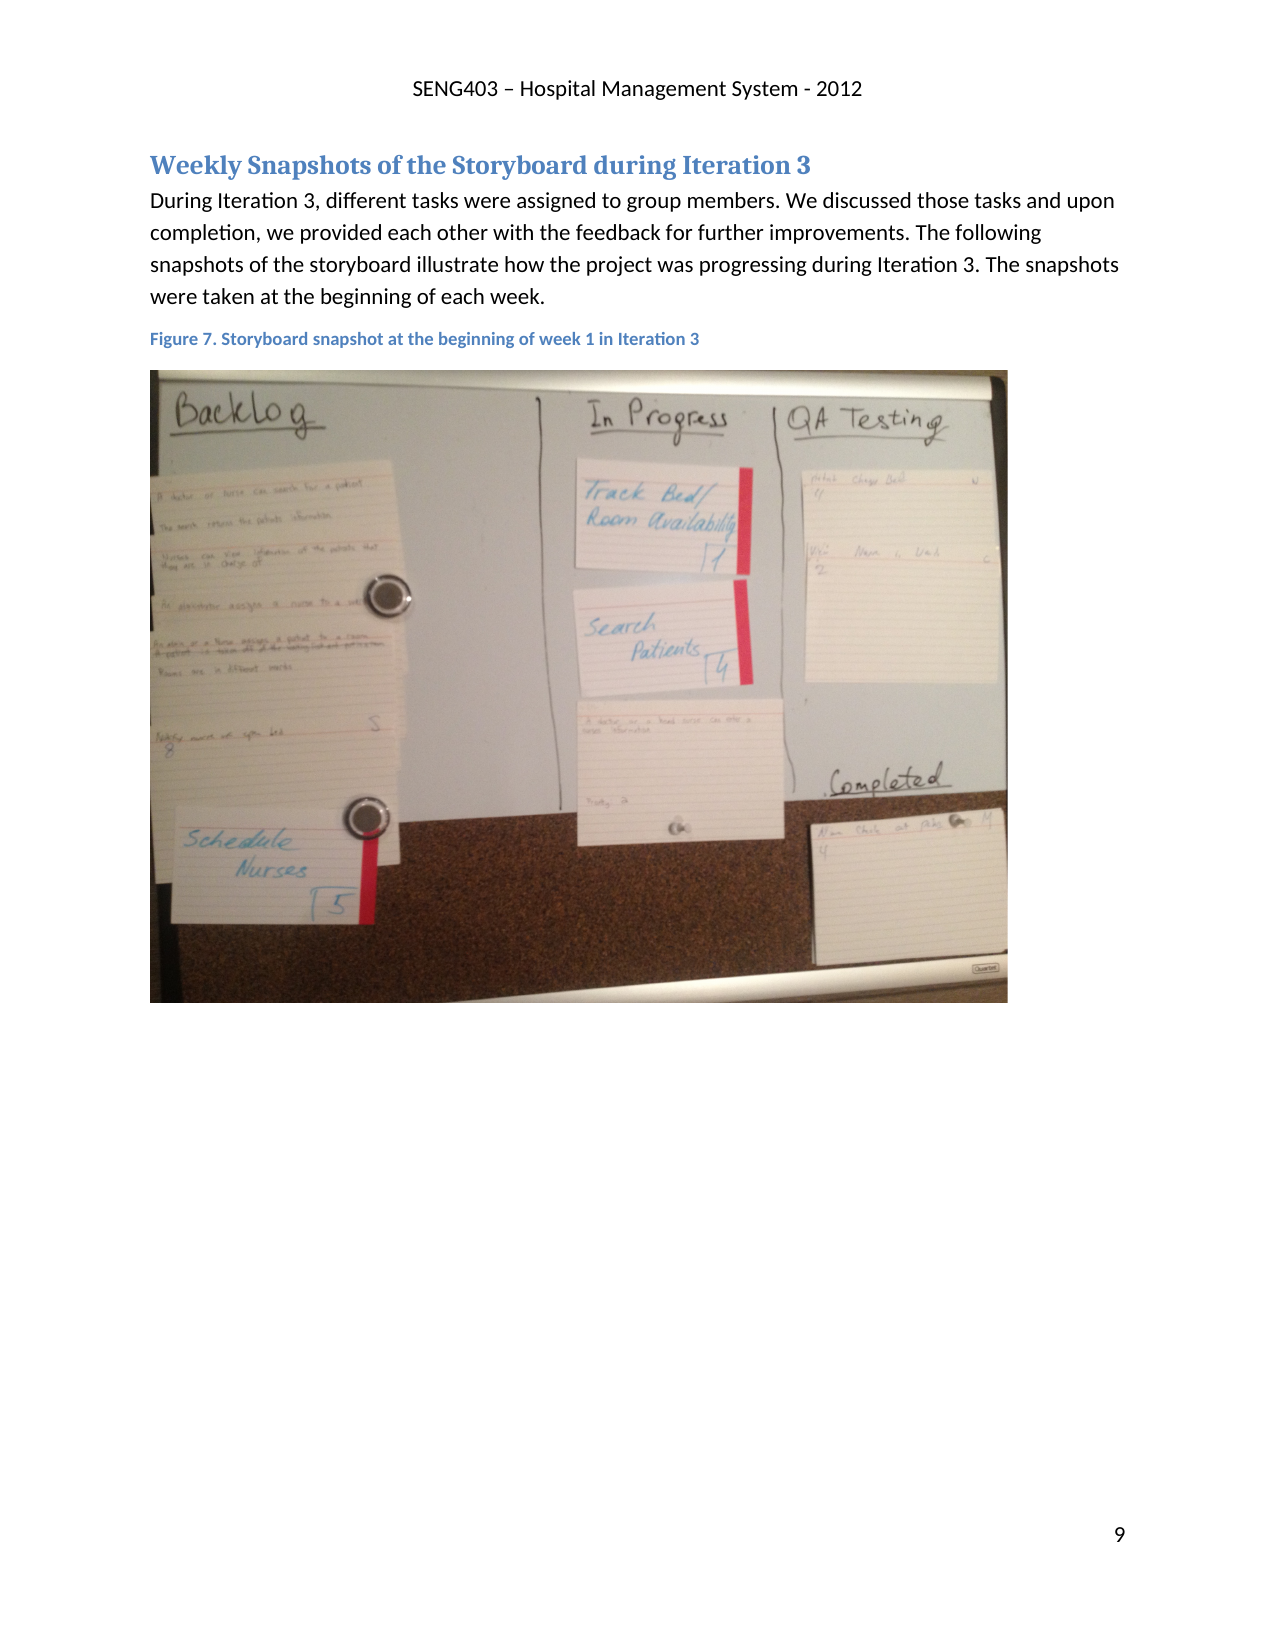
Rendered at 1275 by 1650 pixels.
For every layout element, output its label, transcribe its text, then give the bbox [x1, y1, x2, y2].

text During Iteration 3, different tasks were assigned to group members. We discussed those tasks and upon completion, we provided each other with the feedback for further improvements. The following snapshots of the storyboard illustrate how the project was progressing during Iteration 3. The snapshots were taken at the beginning of each week. [150, 186, 1125, 310]
picture [150, 370, 1008, 1003]
subtitle Weekly Snapshots of the Storyboard during Iteration 3 [150, 150, 1125, 181]
text Figure 7. Storyboard snapshot at the beginning of week 1 in Iteration 3 [150, 327, 1125, 350]
